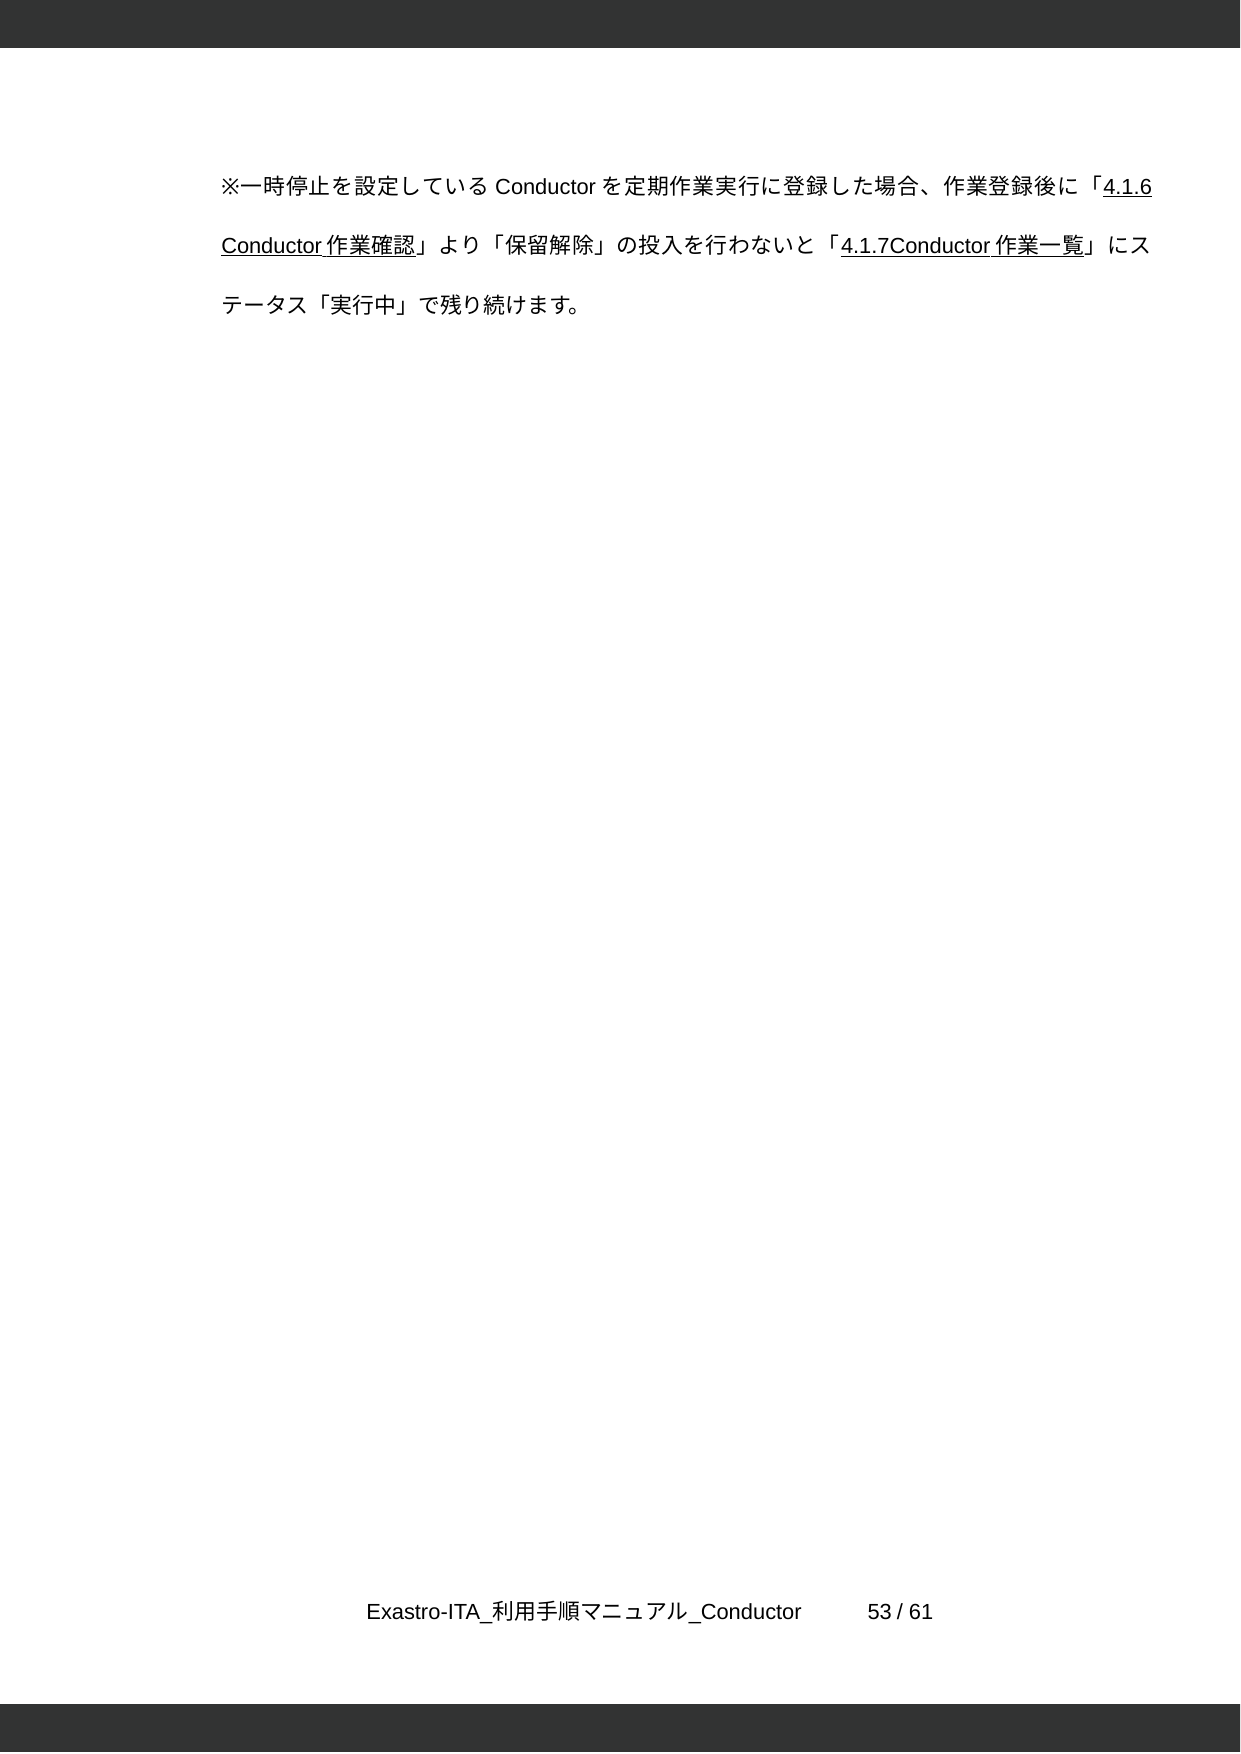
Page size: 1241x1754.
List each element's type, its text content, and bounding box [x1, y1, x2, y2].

list ※一時停止を設定しているConductorを定期作業実行に登録した場合、作業登録後に「4.1.6 Conductor作業確認」より「保留解除」の投入を行わないと「4.1.7Conductor作業一覧」にステータス「実行中」で残り続けます。 [221, 155, 1152, 334]
picture [0, 0, 1241, 48]
picture [0, 1704, 1241, 1752]
